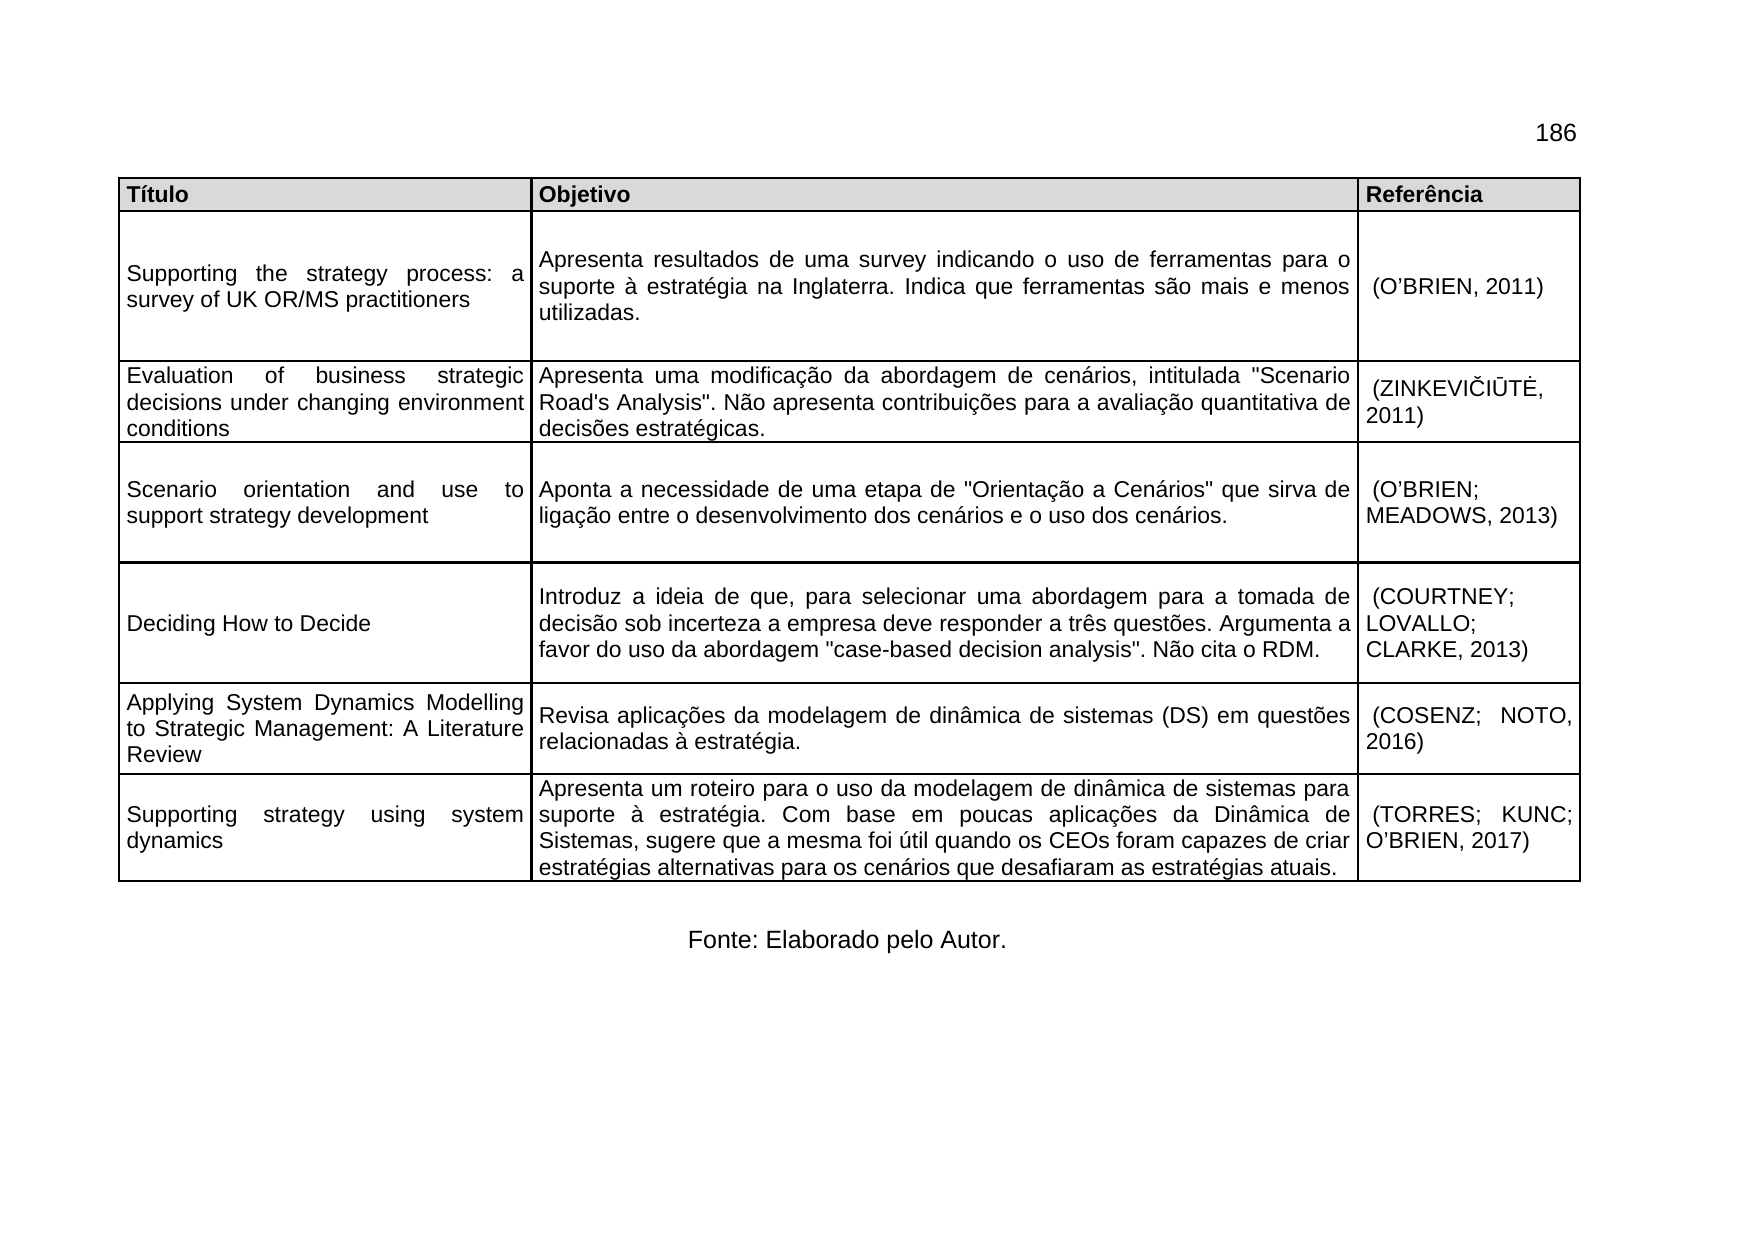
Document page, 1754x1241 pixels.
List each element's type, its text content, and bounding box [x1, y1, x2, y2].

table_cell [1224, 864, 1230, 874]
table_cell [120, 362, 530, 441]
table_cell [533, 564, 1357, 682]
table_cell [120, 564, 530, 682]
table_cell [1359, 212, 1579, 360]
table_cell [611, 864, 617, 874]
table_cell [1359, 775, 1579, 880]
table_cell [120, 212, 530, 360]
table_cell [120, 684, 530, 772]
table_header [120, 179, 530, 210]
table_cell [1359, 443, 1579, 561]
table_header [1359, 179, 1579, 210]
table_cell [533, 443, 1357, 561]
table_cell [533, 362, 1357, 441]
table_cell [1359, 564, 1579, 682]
text Fonte: Elaborado pelo Autor. [118, 925, 1577, 954]
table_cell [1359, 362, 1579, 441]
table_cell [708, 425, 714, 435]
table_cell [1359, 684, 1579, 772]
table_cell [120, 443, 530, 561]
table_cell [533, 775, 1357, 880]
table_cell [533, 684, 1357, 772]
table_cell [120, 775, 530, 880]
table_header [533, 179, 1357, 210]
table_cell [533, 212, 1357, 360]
